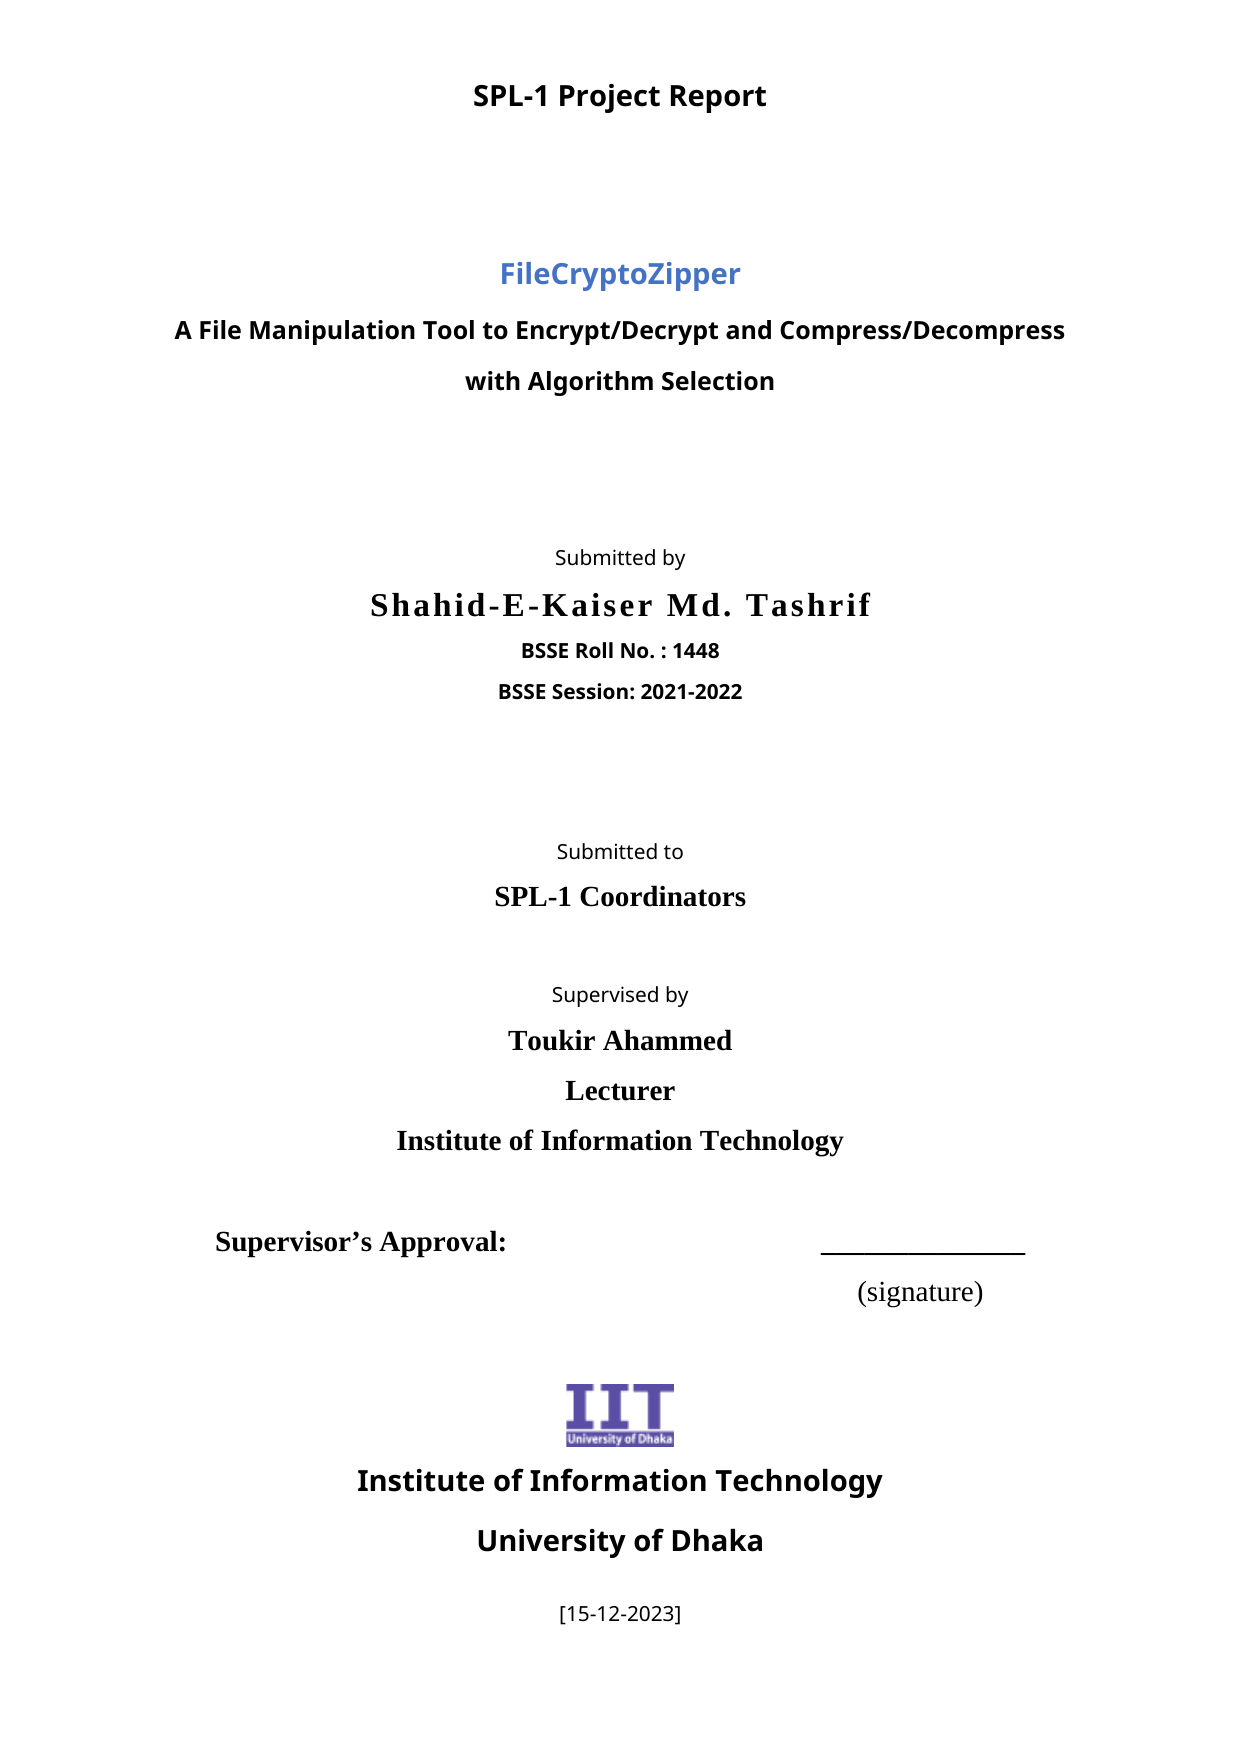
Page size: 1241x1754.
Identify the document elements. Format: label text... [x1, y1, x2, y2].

text Institute of Information Technology [150, 1461, 1090, 1500]
text Submitted to [150, 837, 1090, 865]
text FileCryptoZipper [150, 253, 1090, 293]
text Supervisor’s Approval: ______________ [150, 1224, 1090, 1257]
text SPL-1 Project Report [150, 76, 1090, 115]
text A File Manipulation Tool to Encrypt/Decrypt and Compress/Decompress with Algorithm Selection [150, 313, 1090, 398]
text SPL-1 Coordinators [150, 879, 1090, 913]
text [15-12-2023] [150, 1599, 1090, 1628]
text Toukir Ahammed [150, 1023, 1090, 1056]
text Submitted by [150, 543, 1090, 571]
text Institute of Information Technology [150, 1123, 1090, 1157]
text BSSE Session: 2021-2022 [150, 677, 1090, 705]
text Lecturer [150, 1073, 1090, 1107]
text Shahid-E-Kaiser Md. Tashrif [150, 585, 1090, 623]
text (signature) [150, 1274, 1090, 1308]
text University of Dhaka [150, 1520, 1090, 1560]
text BSSE Roll No. : 1448 [150, 636, 1090, 664]
picture [566, 1384, 674, 1447]
text Supervised by [150, 980, 1090, 1008]
